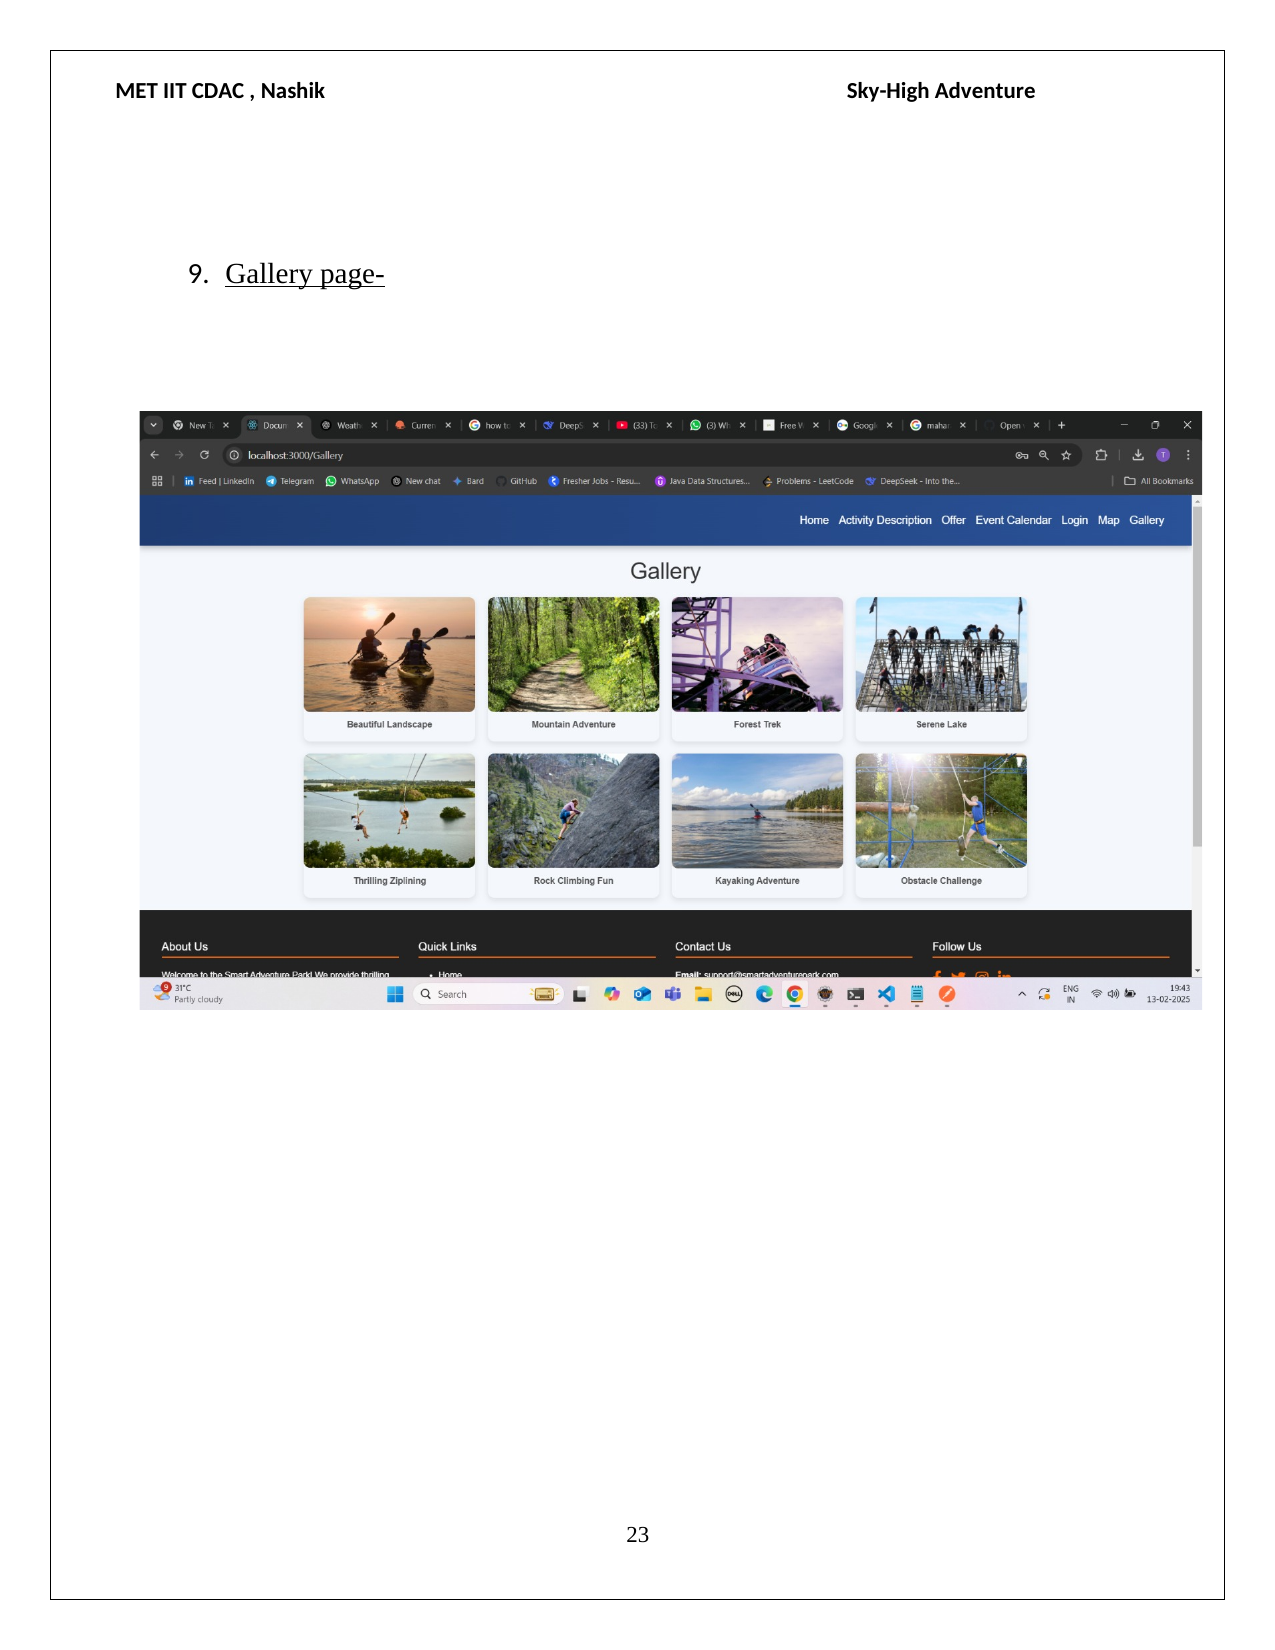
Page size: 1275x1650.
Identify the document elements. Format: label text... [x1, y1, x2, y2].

picture [139, 411, 1203, 1010]
list Gallery page- [187, 256, 1202, 291]
